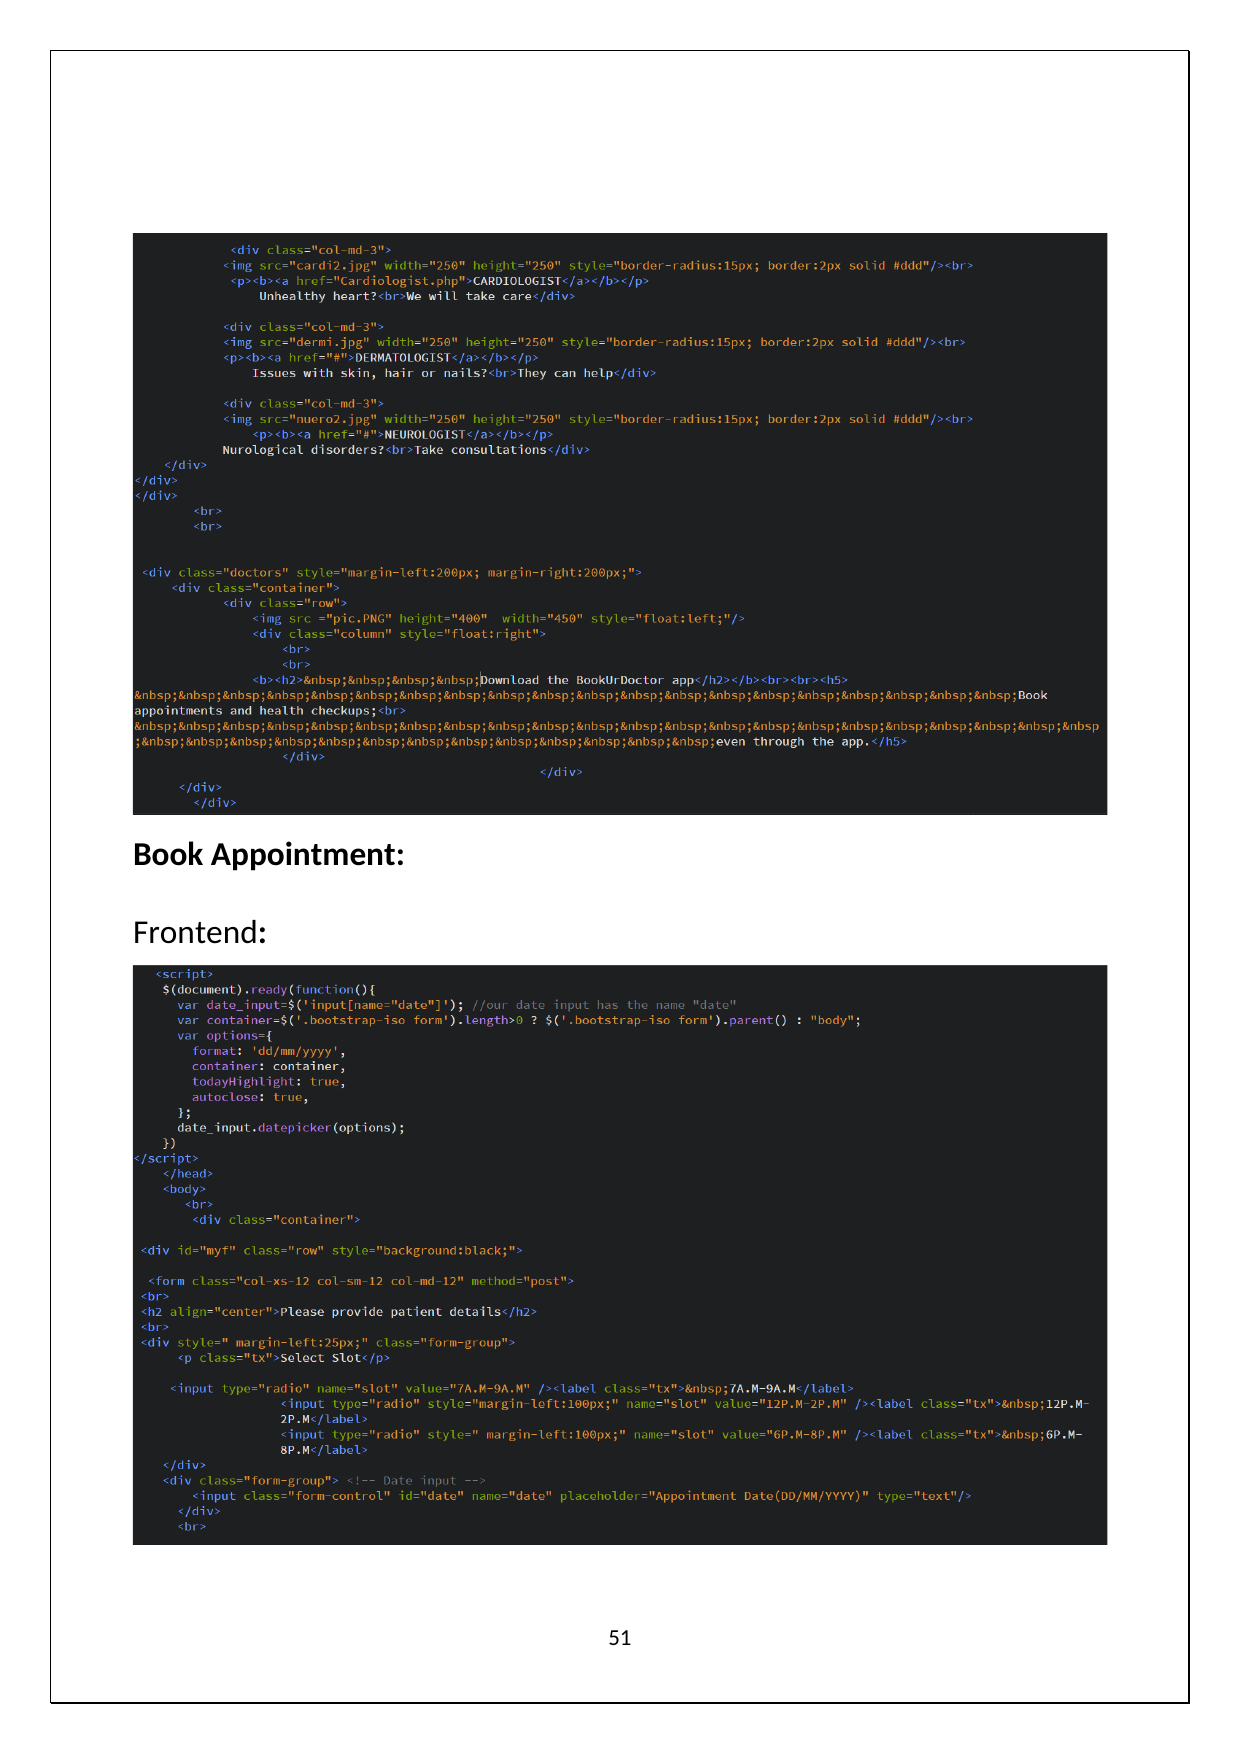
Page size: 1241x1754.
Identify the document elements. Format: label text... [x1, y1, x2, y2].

text Book Appointment: [133, 833, 1107, 874]
text Frontend: [133, 911, 1107, 965]
picture [132, 965, 1108, 1545]
picture [132, 233, 1108, 815]
